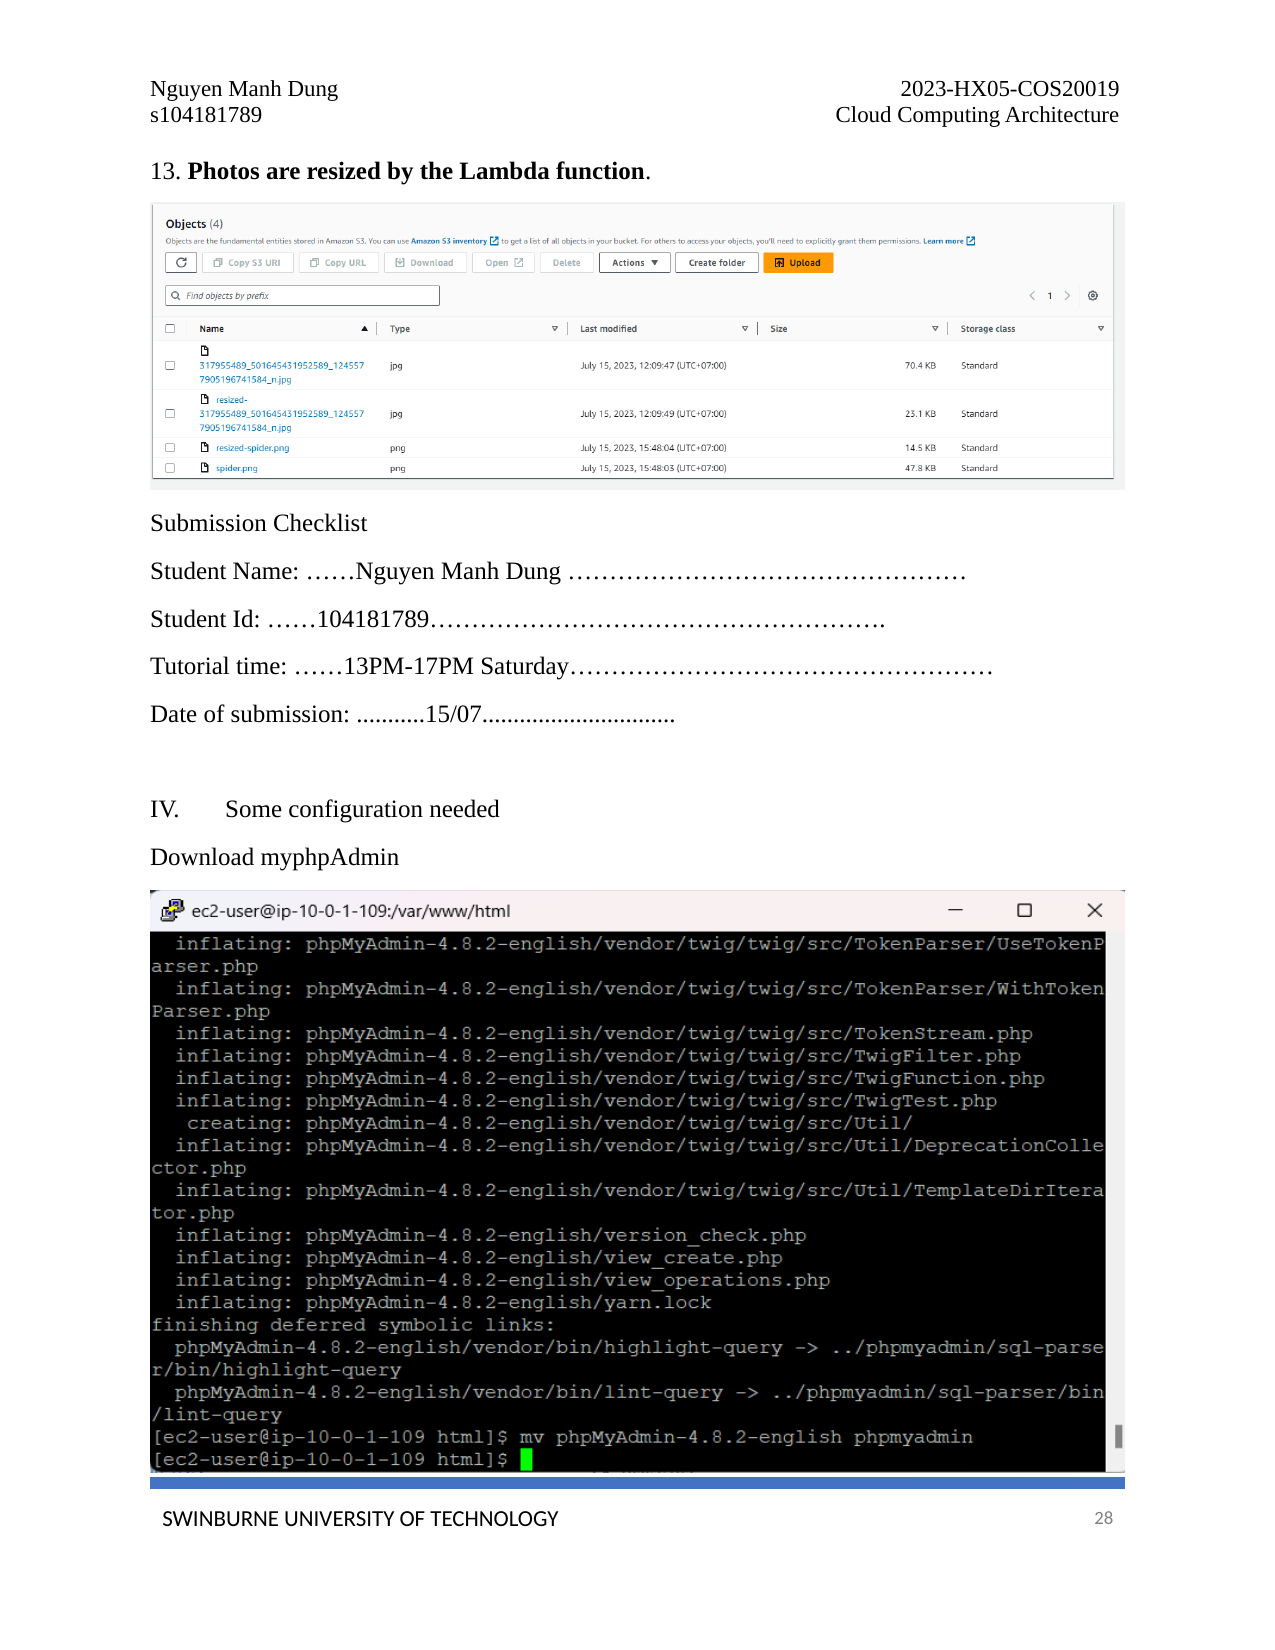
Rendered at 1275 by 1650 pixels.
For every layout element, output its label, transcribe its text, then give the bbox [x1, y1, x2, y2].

text Student Id: ……104181789………………………………………………. [150, 604, 1125, 632]
text Submission Checklist [150, 508, 1125, 537]
text Download myphpAdmin [150, 842, 1125, 871]
picture [150, 890, 1125, 1473]
list Photos are resized by the Lambda function. [150, 156, 1125, 184]
text Tutorial time: ……13PM-17PM Saturday…………………………………………… [150, 651, 1125, 680]
list Some configuration needed [150, 794, 1125, 823]
picture [150, 202, 1125, 490]
text Student Name: ……Nguyen Manh Dung ………………………………………… [150, 556, 1125, 585]
text Date of submission: ...........15/07............................... [150, 699, 1125, 728]
